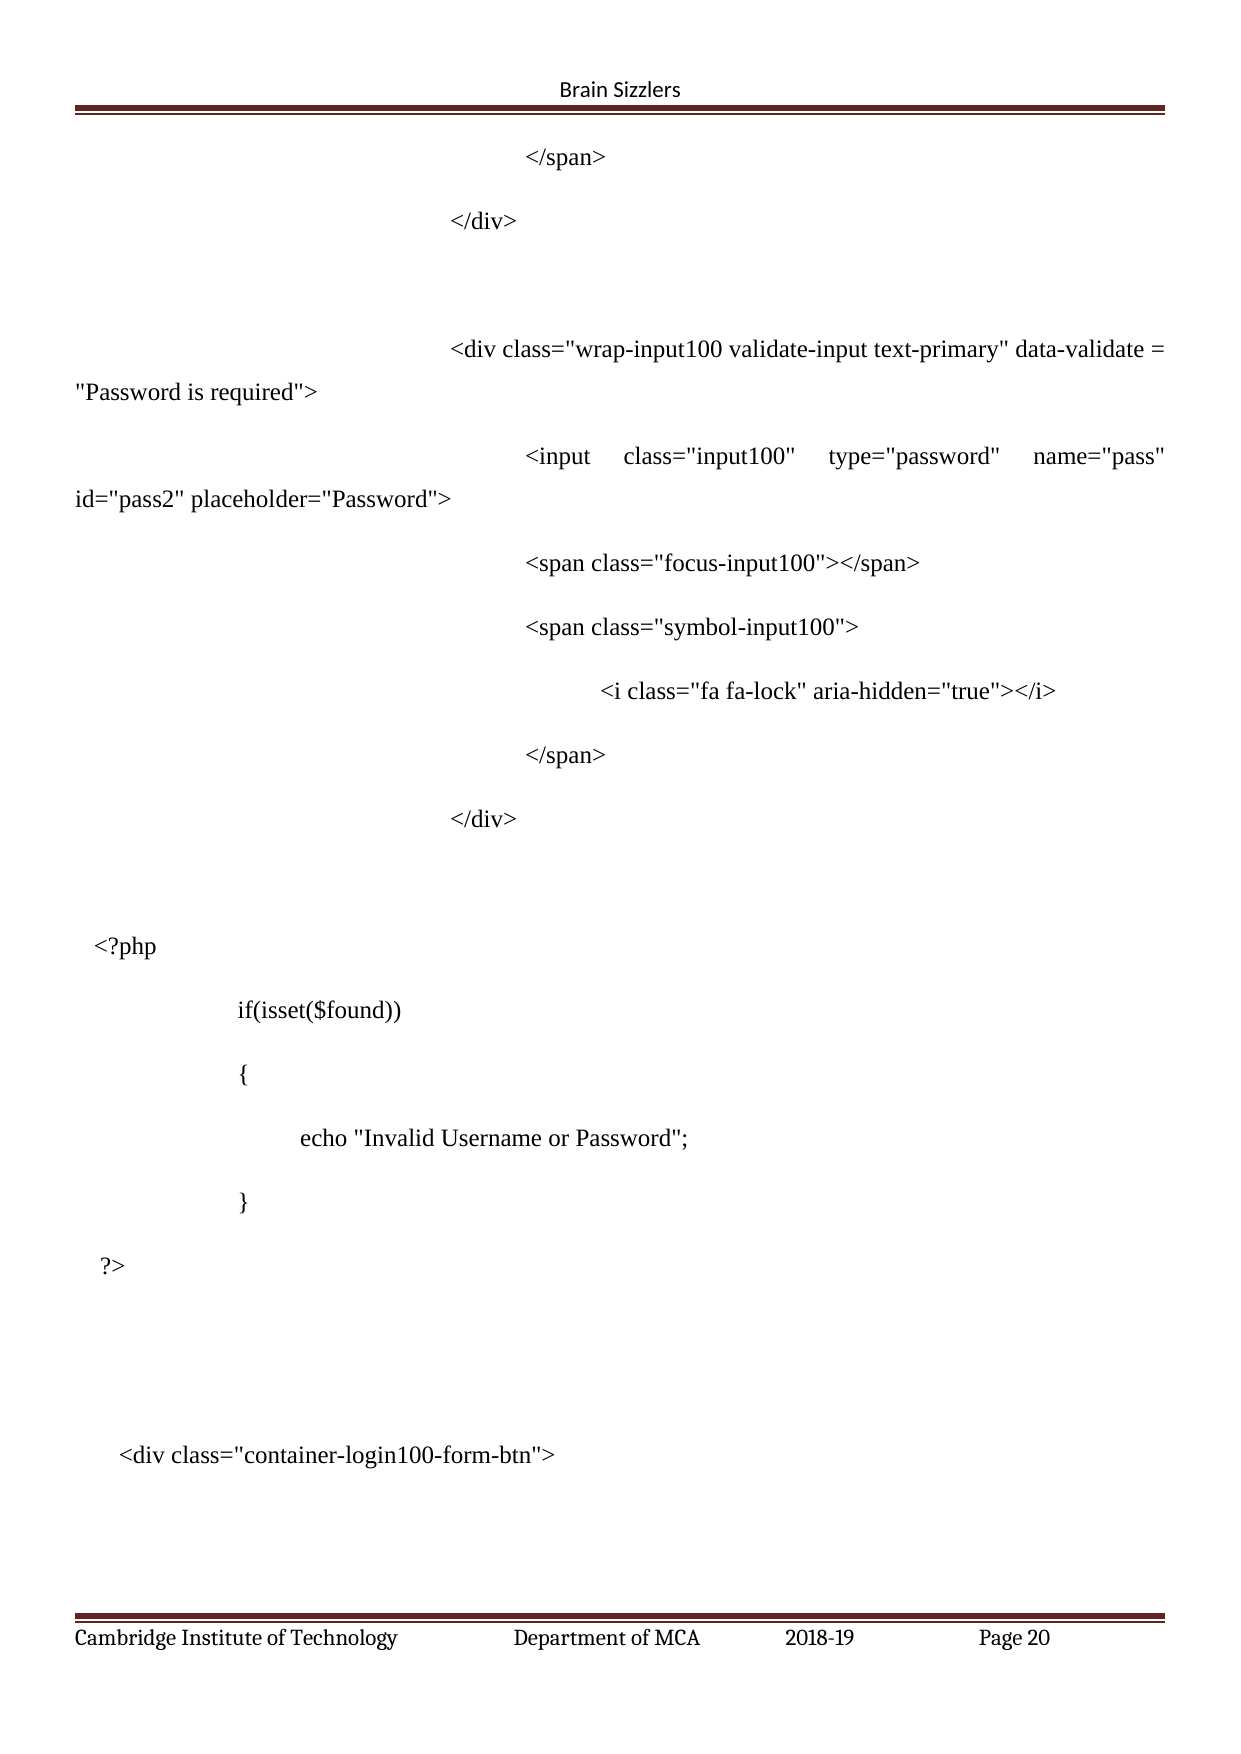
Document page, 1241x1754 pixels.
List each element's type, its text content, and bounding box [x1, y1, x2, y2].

text <div class="container-login100-form-btn"> [75, 1441, 1165, 1469]
text <input class="input100" type="password" name="pass" id="pass2" placeholder="Password"> [75, 441, 1165, 513]
text echo "Invalid Username or Password"; [75, 1123, 1165, 1152]
text ?> [75, 1251, 1165, 1280]
text </span> [75, 142, 1165, 171]
text { [75, 1059, 1165, 1088]
text <div class="wrap-input100 validate-input text-primary" data-validate = "Password is required"> [75, 334, 1165, 406]
text <span class="focus-input100"></span> [75, 548, 1165, 577]
text </span> [75, 740, 1165, 769]
text </div> [75, 804, 1165, 833]
text if(isset($found)) [75, 995, 1165, 1024]
text } [75, 1187, 1165, 1216]
text <i class="fa fa-lock" aria-hidden="true"></i> [75, 676, 1165, 705]
text <?php [75, 931, 1165, 960]
text </div> [75, 206, 1165, 235]
text <span class="symbol-input100"> [75, 612, 1165, 641]
